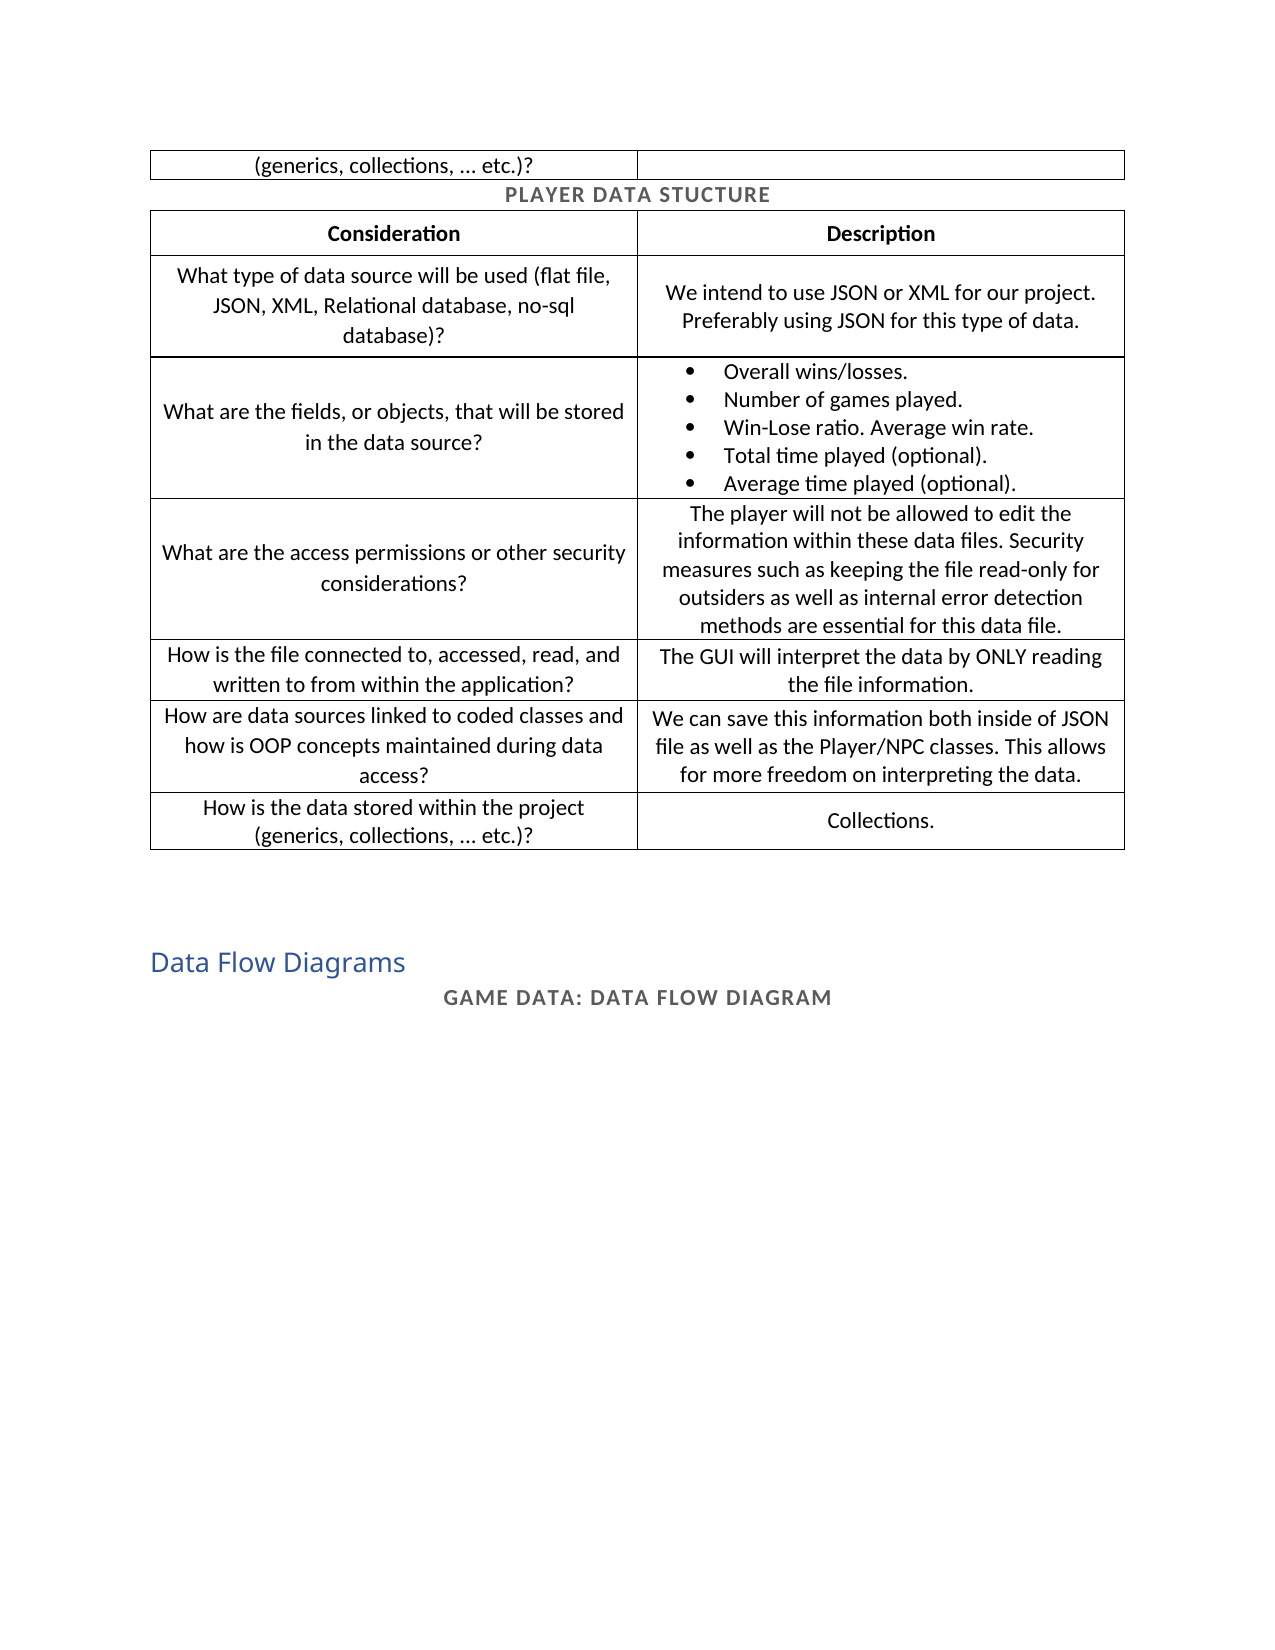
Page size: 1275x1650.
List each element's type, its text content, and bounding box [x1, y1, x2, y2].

subtitle PLAYER DATA STUCTURE [150, 180, 1125, 208]
subtitle Data Flow Diagrams [150, 943, 1125, 980]
table_cell How is the file connected to, accessed, read, and written to from within the application? [151, 640, 637, 700]
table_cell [638, 151, 1124, 179]
table_cell The GUI will interpret the data by ONLY reading the file information. [638, 640, 1124, 700]
table_header Description [638, 211, 1124, 255]
table_cell What are the fields, or objects, that will be stored in the data source? [151, 358, 637, 498]
table_cell What type of data source will be used (flat file, JSON, XML, Relational database, no-sql database)? [151, 256, 637, 356]
subtitle GAME DATA: DATA FLOW DIAGRAM [150, 983, 1125, 1011]
table_cell Collections. [638, 793, 1124, 849]
table_cell What are the access permissions or other security considerations? [151, 499, 637, 639]
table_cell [151, 151, 637, 179]
table_cell We can save this information both inside of JSON file as well as the Player/NPC classes. This allows for more freedom on interpreting the data. [638, 701, 1124, 792]
table_cell Overall wins/losses. Number of games played. Win-Lose ratio. Average win rate. Total time played (optional). Average time played (optional). [638, 358, 1124, 498]
table_cell The player will not be allowed to edit the information within these data files. Security measures such as keeping the file read-only for outsiders as well as internal error detection methods are essential for this data file. [638, 499, 1124, 639]
table_cell We intend to use JSON or XML for our project. Preferably using JSON for this type of data. [638, 256, 1124, 356]
table_header Consideration [151, 211, 637, 255]
table_cell How are data sources linked to coded classes and how is OOP concepts maintained during data access? [151, 701, 637, 792]
table_cell How is the data stored within the project (generics, collections, ... etc.)? [151, 793, 637, 849]
